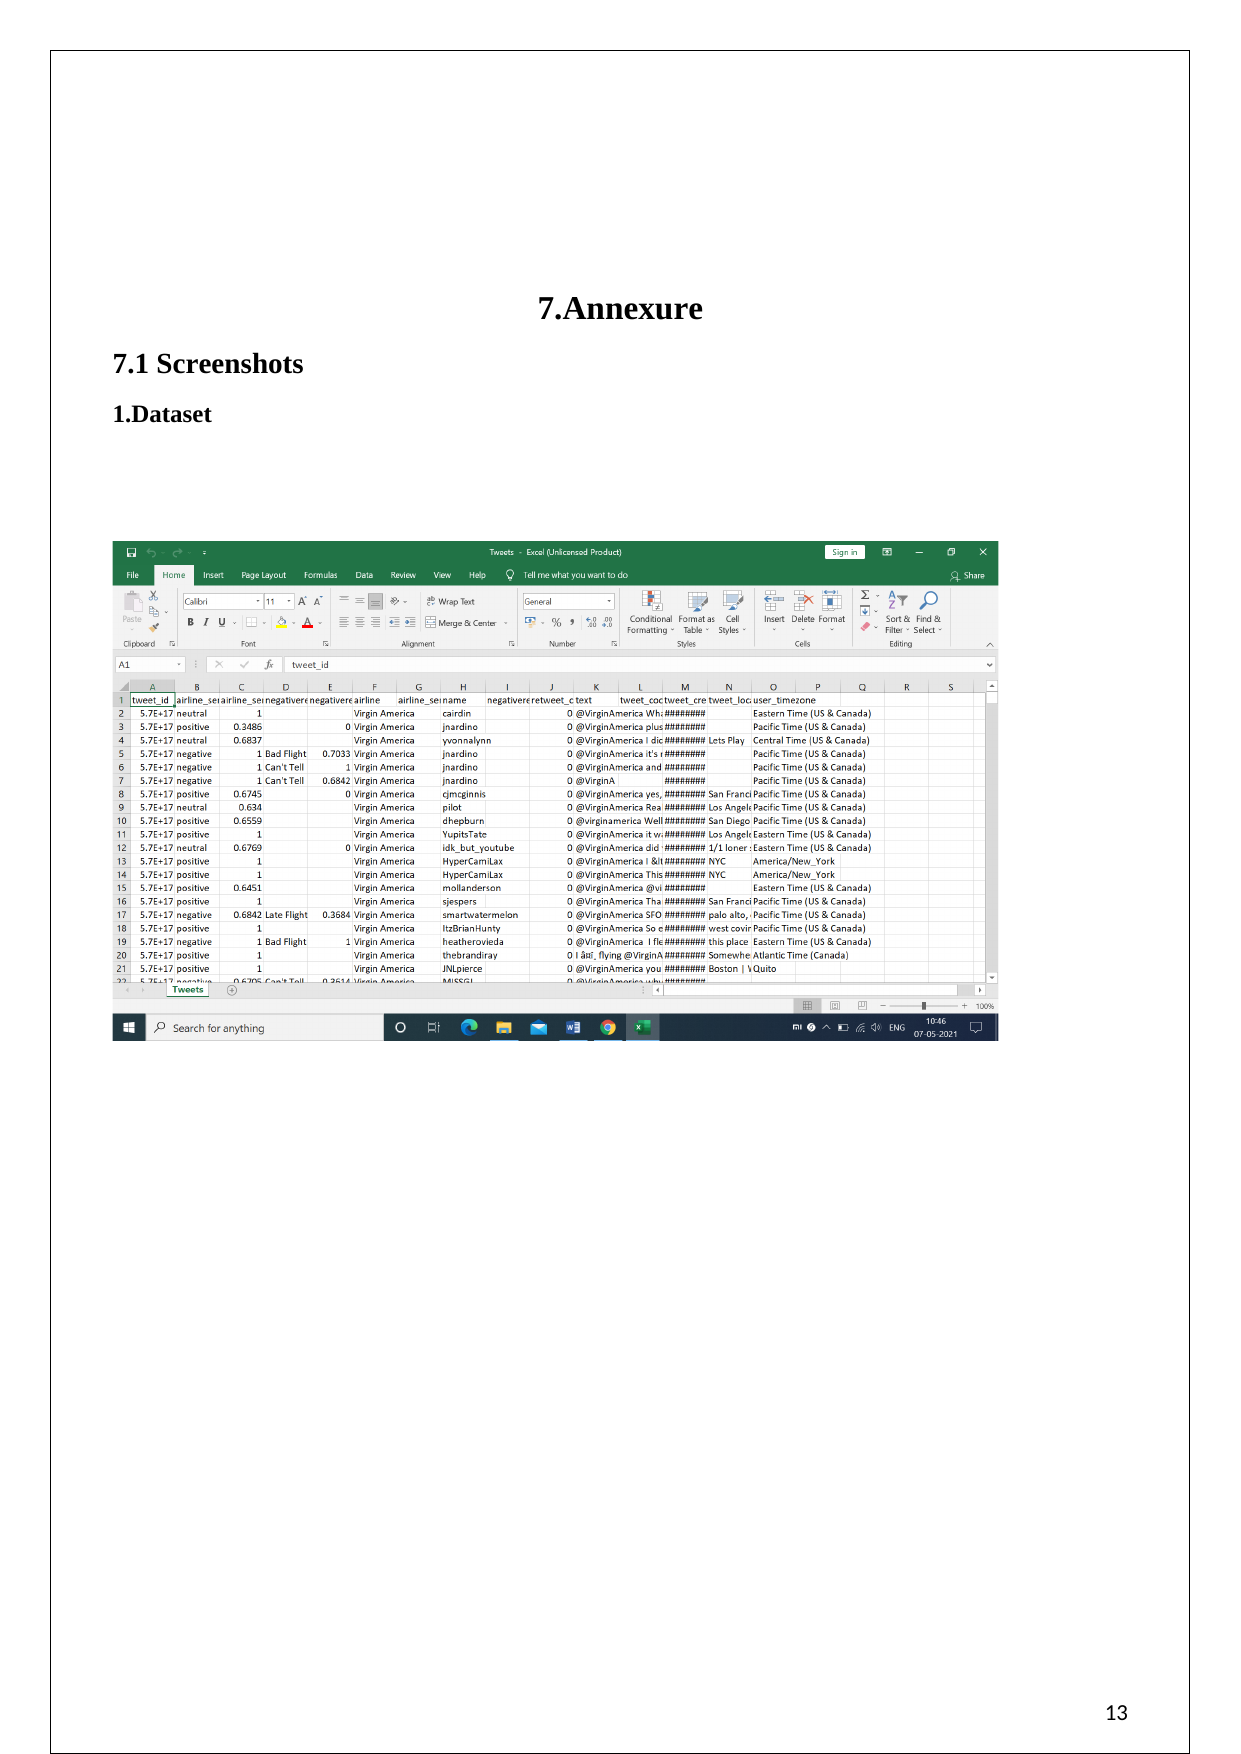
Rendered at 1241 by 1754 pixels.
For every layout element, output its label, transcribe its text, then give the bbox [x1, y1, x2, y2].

text 7.1 Screenshots [112, 346, 1128, 379]
text 1.Dataset [112, 399, 1128, 427]
text 7.Annexure [112, 288, 1128, 326]
picture [112, 541, 999, 1041]
